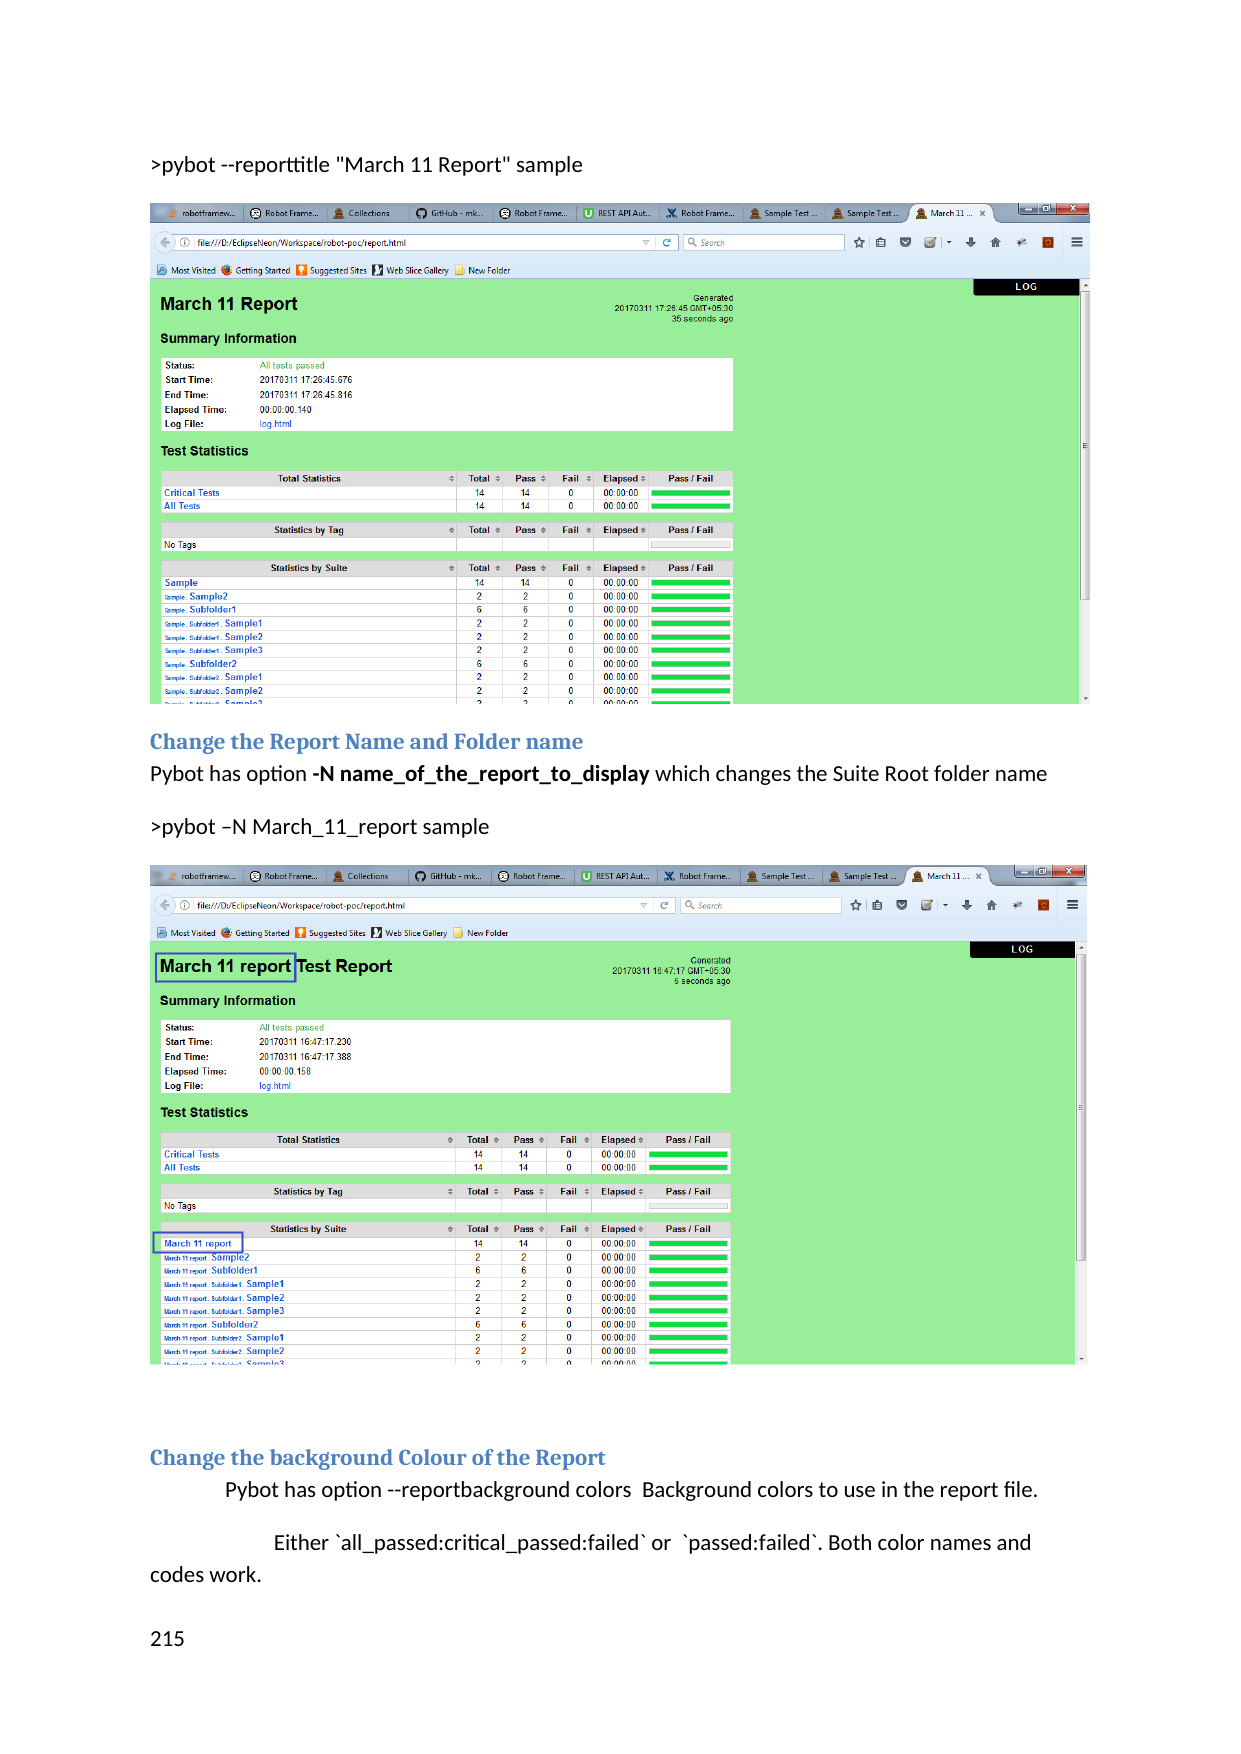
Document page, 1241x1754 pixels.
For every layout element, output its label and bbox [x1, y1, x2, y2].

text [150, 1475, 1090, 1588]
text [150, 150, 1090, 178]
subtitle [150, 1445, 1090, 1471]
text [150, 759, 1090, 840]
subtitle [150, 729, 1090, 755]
picture [150, 865, 1088, 1367]
picture [150, 203, 1091, 704]
